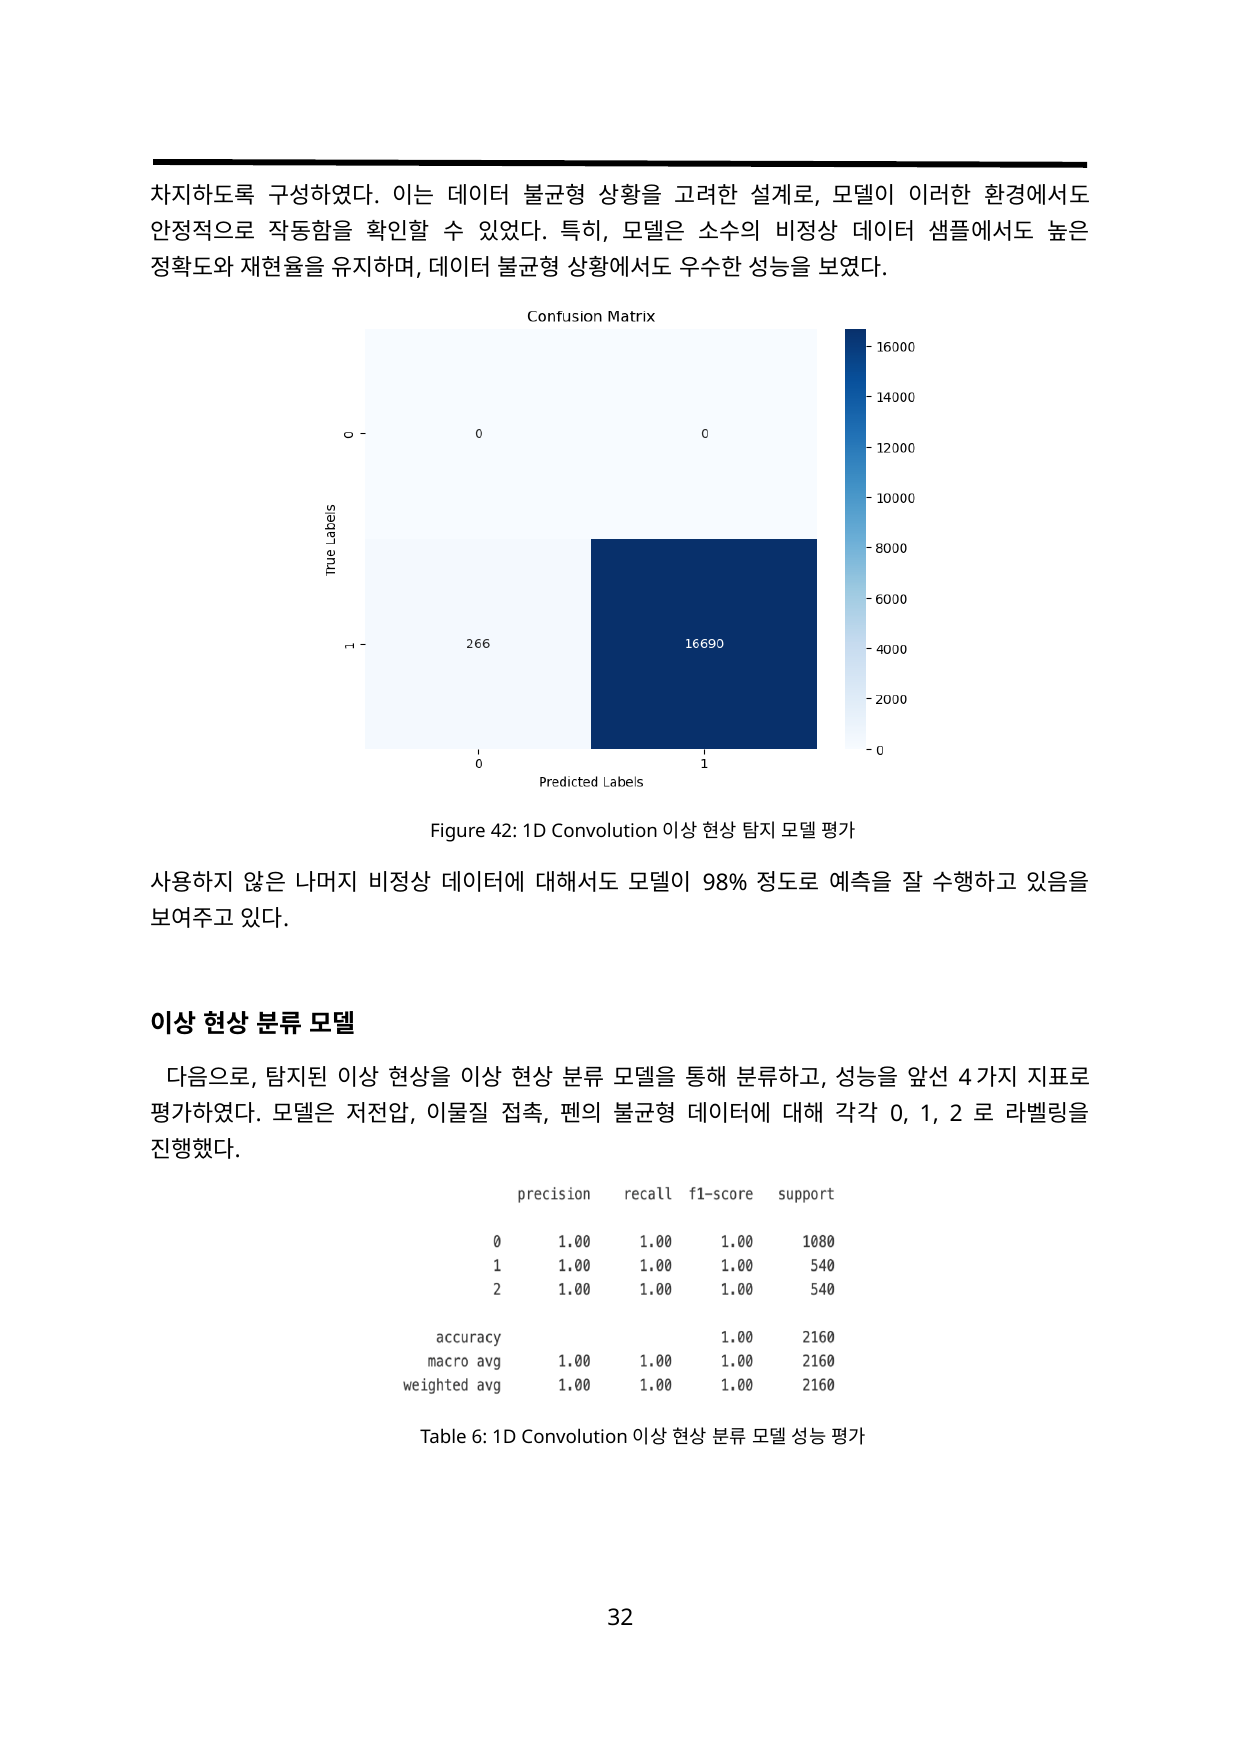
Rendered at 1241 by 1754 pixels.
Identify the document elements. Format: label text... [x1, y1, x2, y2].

text 사용하지 않은 나머지 비정상 데이터에 대해서도 모델이 98% 정도로 예측을 잘 수행하고 있음을 보여주고 있다. [150, 864, 1090, 933]
text Table 6: 1D Convolution 이상 현상 분류 모델 성능 평가 [196, 1421, 1090, 1448]
text Figure 42: 1D Convolution 이상 현상 탐지 모델 평가 [196, 816, 1090, 843]
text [150, 177, 1090, 282]
picture [393, 1183, 847, 1402]
picture [317, 301, 924, 797]
text 이상 현상 분류 모델 [150, 1003, 1090, 1039]
text 다음으로, 탐지된 이상 현상을 이상 현상 분류 모델을 통해 분류하고, 성능을 앞선 4가지 지표로 평가하였다. 모델은 저전압, 이물질 접촉, 펜의 불균형 데이터에 대해 각각 0, 1, 2 로 라벨링을 진행했다. [150, 1059, 1090, 1164]
